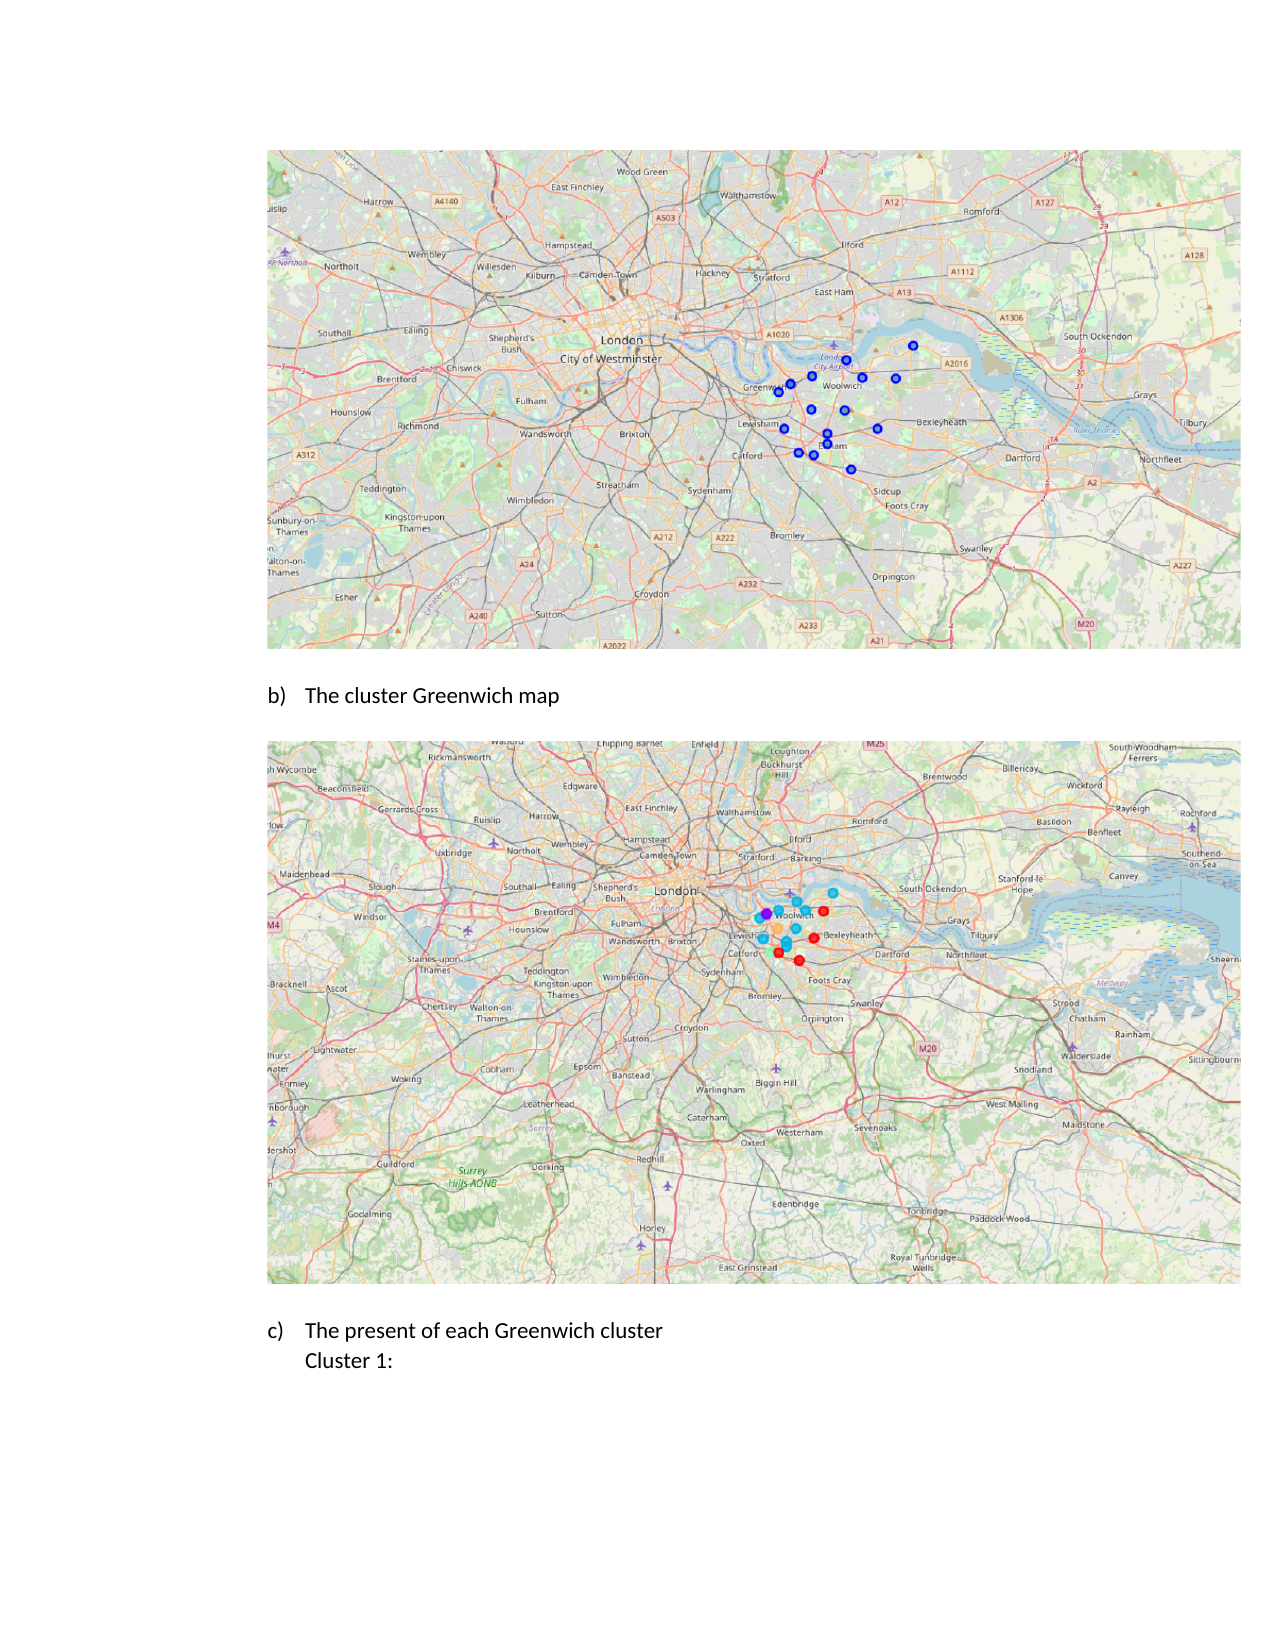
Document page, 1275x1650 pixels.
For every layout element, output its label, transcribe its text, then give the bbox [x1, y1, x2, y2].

picture [267, 741, 1241, 1284]
list The present of each Greenwich cluster [267, 1316, 1125, 1344]
list The cluster Greenwich map [267, 681, 1125, 709]
picture [267, 150, 1241, 649]
list Cluster 1: [305, 1346, 1125, 1374]
